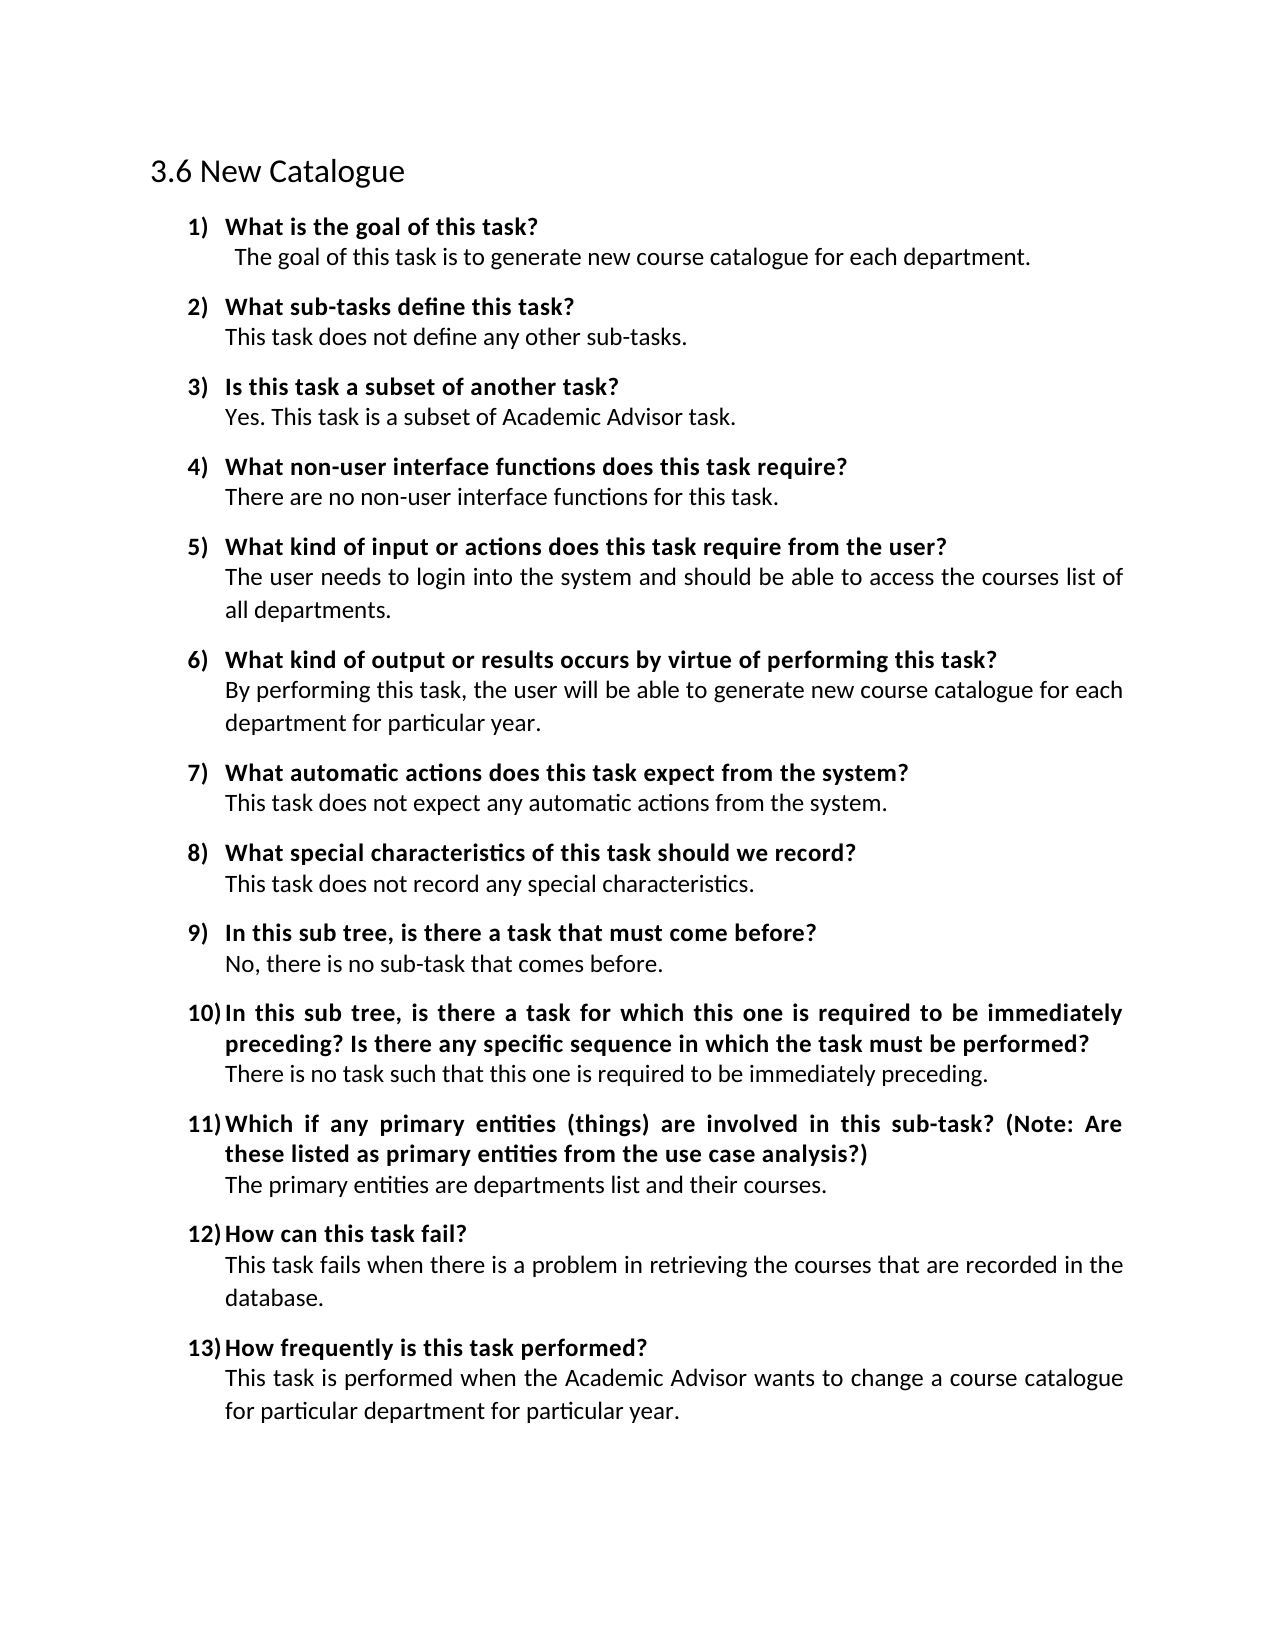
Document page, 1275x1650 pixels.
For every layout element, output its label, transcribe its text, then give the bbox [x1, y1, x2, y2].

text The goal of this task is to generate new course catalogue for each department. [159, 241, 1125, 272]
title What is the goal of this task? [187, 211, 1125, 241]
title Which if any primary entities (things) are involved in this sub-task? (Note: Are these listed as primary entities from the use case analysis?) [187, 1108, 1125, 1169]
text There are no non-user interface functions for this task. [150, 481, 1125, 512]
text 3.6 New Catalogue [150, 150, 1125, 191]
title How can this task fail? [187, 1219, 1125, 1249]
text Yes. This task is a subset of Academic Advisor task. [150, 401, 1125, 432]
title What kind of output or results occurs by virtue of performing this task? [187, 644, 1125, 674]
text By performing this task, the user will be able to generate new course catalogue for each department for particular year. [225, 674, 1125, 738]
text The user needs to login into the system and should be able to access the courses list of all departments. [225, 562, 1125, 625]
title What automatic actions does this task expect from the system? [187, 757, 1125, 788]
title What kind of input or actions does this task require from the user? [187, 531, 1125, 562]
text This task fails when there is a problem in retrieving the courses that are recorded in the database. [225, 1249, 1125, 1313]
text No, there is no sub-task that comes before. [150, 948, 1125, 978]
text This task is performed when the Academic Advisor wants to change a course catalogue for particular department for particular year. [225, 1362, 1125, 1426]
title How frequently is this task performed? [187, 1332, 1125, 1362]
text The primary entities are departments list and their courses. [150, 1169, 1125, 1199]
title What sub-tasks define this task? [187, 291, 1125, 321]
text There is no task such that this one is required to be immediately preceding. [150, 1058, 1125, 1089]
text This task does not expect any automatic actions from the system. [150, 788, 1125, 818]
title In this sub tree, is there a task for which this one is required to be immediately preceding? Is there any specific sequence in which the task must be performed? [187, 997, 1125, 1058]
title Is this task a subset of another task? [187, 371, 1125, 401]
text This task does not define any other sub-tasks. [150, 321, 1125, 352]
text This task does not record any special characteristics. [150, 868, 1125, 898]
title What special characteristics of this task should we record? [187, 837, 1125, 868]
title What non-user interface functions does this task require? [187, 451, 1125, 481]
title In this sub tree, is there a task that must come before? [187, 917, 1125, 948]
